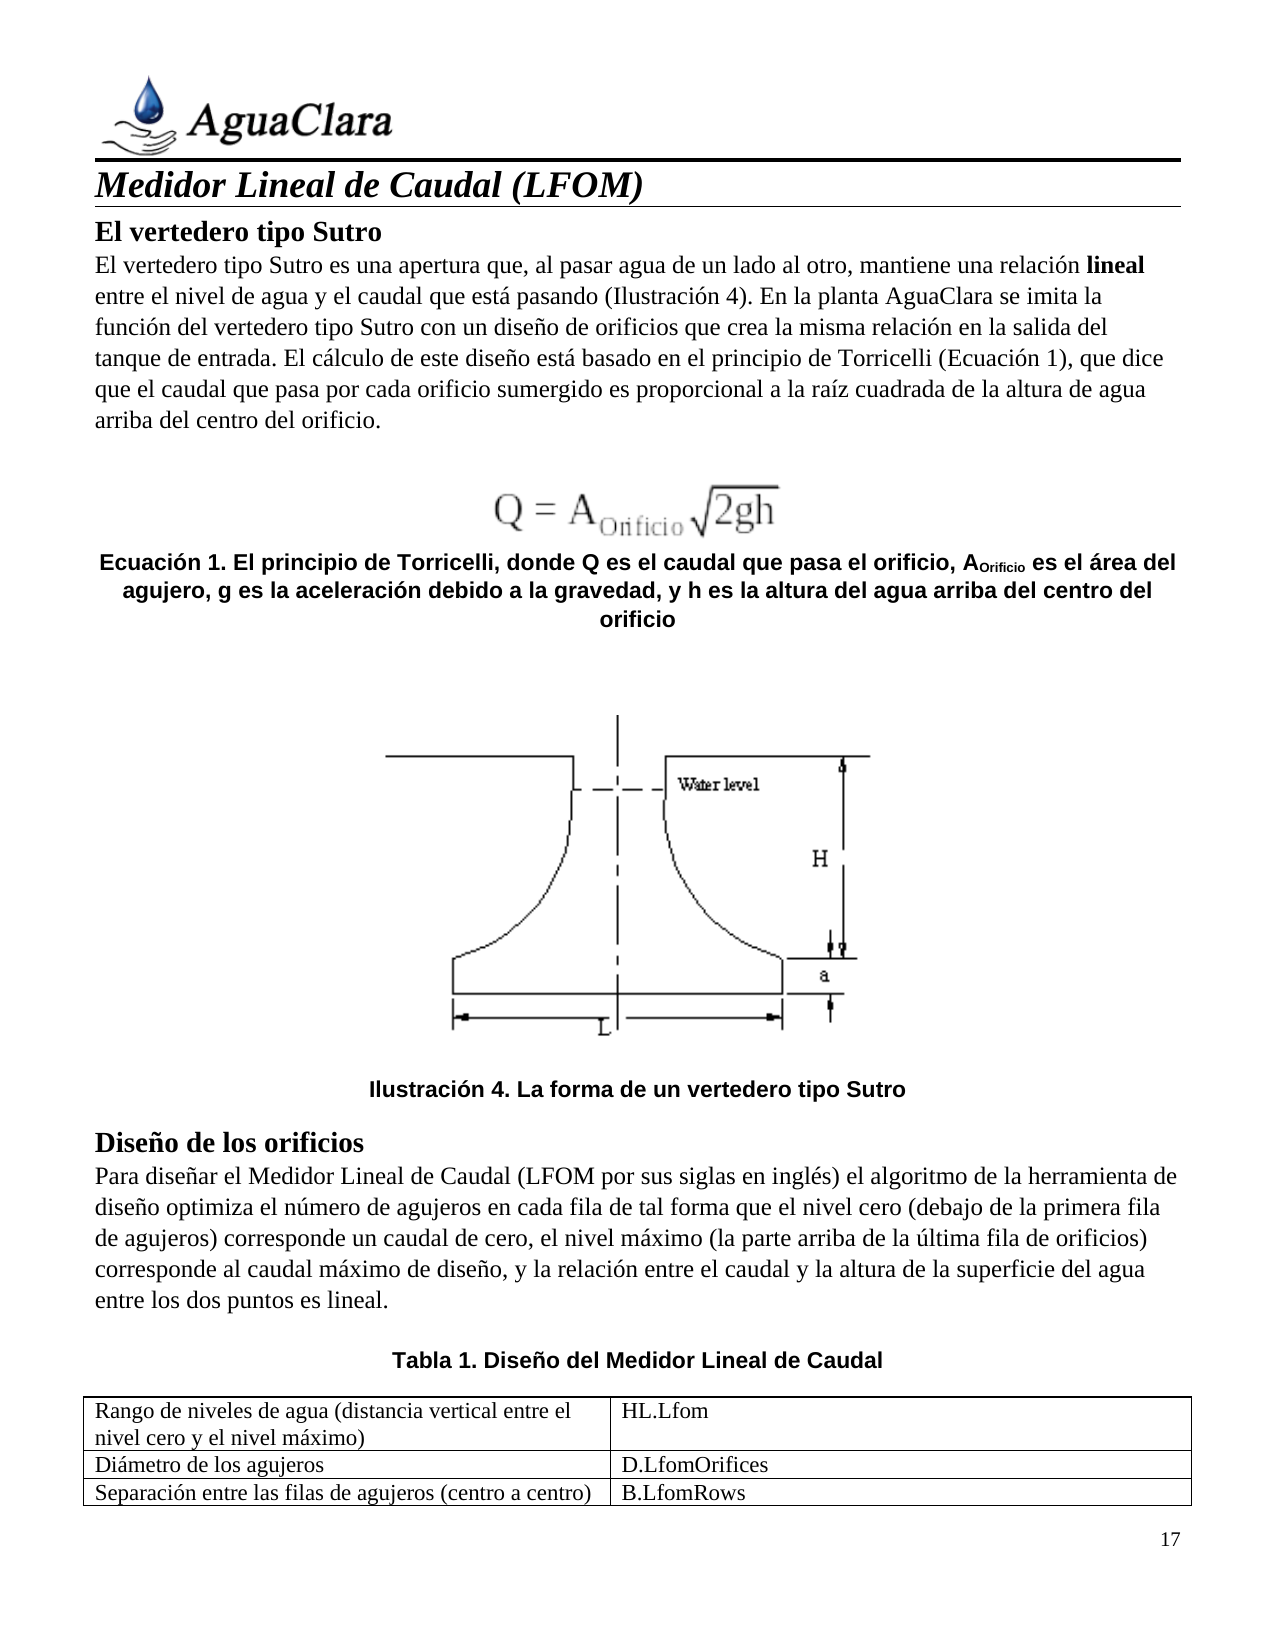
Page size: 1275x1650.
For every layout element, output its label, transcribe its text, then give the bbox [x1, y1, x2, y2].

table_cell D.LfomOrifices [611, 1451, 1191, 1478]
subtitle Medidor Lineal de Caudal (LFOM) [94, 162, 1181, 207]
subtitle El vertedero tipo Sutro [94, 214, 1181, 248]
table_header Rango de niveles de agua (distancia vertical entre el nivel cero y el nivel máximo) [84, 1398, 610, 1450]
text Ecuación 1. El principio de Torricelli, donde Q es el caudal que pasa el orificio, AOrificio es el área del agujero, g es la aceleración debido a la gravedad, y h es la altura del agua arriba del centro del orificio [94, 549, 1181, 632]
table_cell Separación entre las filas de agujeros (centro a centro) [84, 1479, 610, 1505]
table_cell Diámetro de los agujeros [84, 1451, 610, 1478]
text Para diseñar el Medidor Lineal de Caudal (LFOM por sus siglas en inglés) el algoritmo de la herramienta de diseño optimiza el número de agujeros en cada fila de tal forma que el nivel cero (debajo de la primera fila de agujeros) corresponde un caudal de cero, el nivel máximo (la parte arriba de la última fila de orificios) corresponde al caudal máximo de diseño, y la relación entre el caudal y la altura de la superficie del agua entre los dos puntos es lineal. [94, 1161, 1181, 1314]
table_cell B.LfomRows [611, 1479, 1191, 1505]
table_header HL.Lfom [611, 1398, 1191, 1450]
picture [360, 715, 915, 1049]
subtitle Diseño de los orificios [94, 1125, 1181, 1158]
picture [94, 75, 412, 158]
